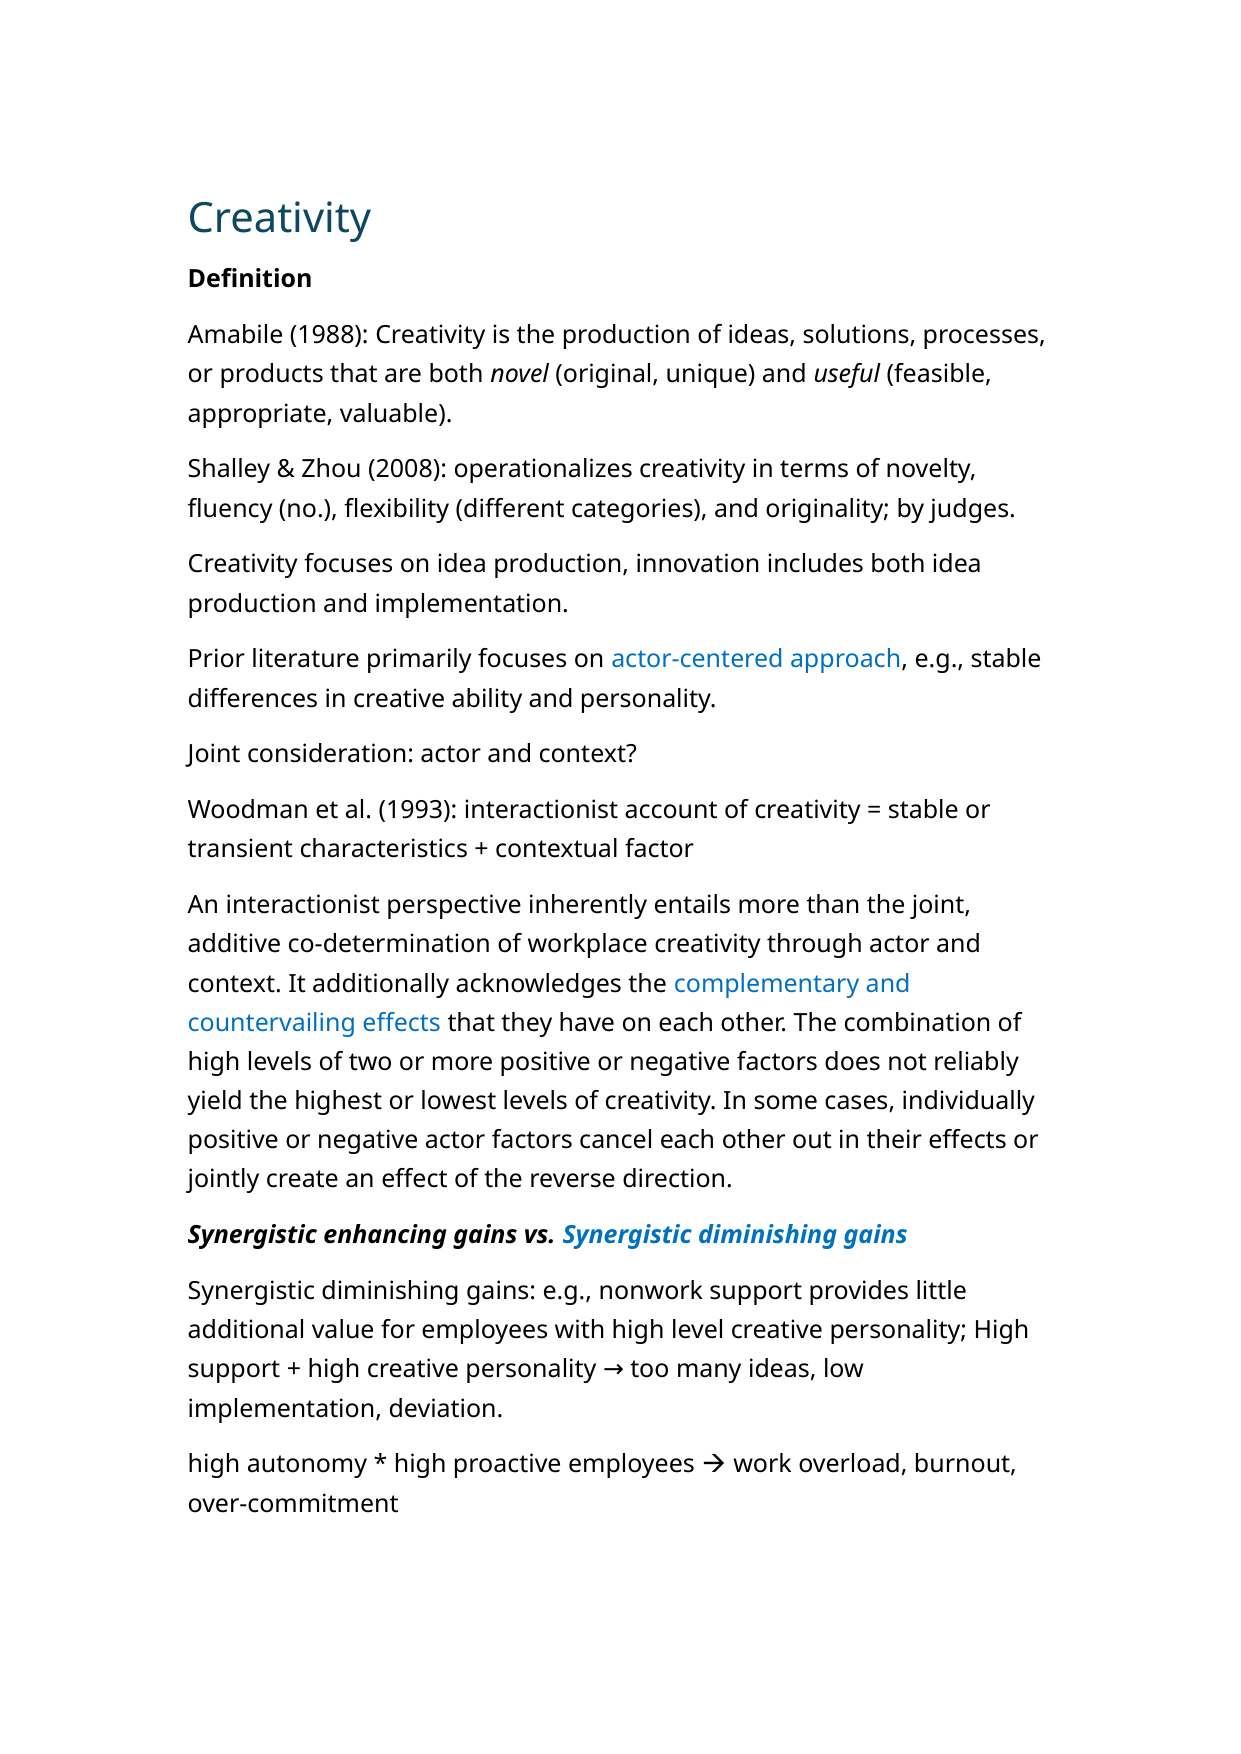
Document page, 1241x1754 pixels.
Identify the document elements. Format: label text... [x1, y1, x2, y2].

text Prior literature primarily focuses on actor-centered approach, e.g., stable differences in creative ability and personality. [187, 641, 1053, 714]
text high autonomy * high proactive employees work overload, burnout, over-commitment [187, 1446, 1053, 1519]
text An interactionist perspective inherently entails more than the joint, additive co-determination of workplace creativity through actor and context. It additionally acknowledges the complementary and countervailing effects that they have on each other. The combination of high levels of two or more positive or negative factors does not reliably yield the highest or lowest levels of creativity. In some cases, individually positive or negative actor factors cancel each other out in their effects or jointly create an effect of the reverse direction. [187, 887, 1053, 1195]
text Creativity focuses on idea production, innovation includes both idea production and implementation. [187, 546, 1053, 619]
text Amabile (1988): Creativity is the production of ideas, solutions, processes, or products that are both novel (original, unique) and useful (feasible, appropriate, valuable). [187, 317, 1053, 429]
text Shalley & Zhou (2008): operationalizes creativity in terms of novelty, fluency (no.), flexibility (different categories), and originality; by judges. [187, 451, 1053, 524]
text Joint consideration: actor and context? [187, 736, 1053, 770]
text Definition [187, 261, 1053, 295]
text Synergistic diminishing gains: e.g., nonwork support provides little additional value for employees with high level creative personality; High support + high creative personality → too many ideas, low implementation, deviation. [187, 1273, 1053, 1424]
text Woodman et al. (1993): interactionist account of creativity = stable or transient characteristics + contextual factor [187, 792, 1053, 865]
subtitle Creativity [187, 187, 1053, 244]
text Synergistic enhancing gains vs. Synergistic diminishing gains [187, 1217, 1053, 1251]
